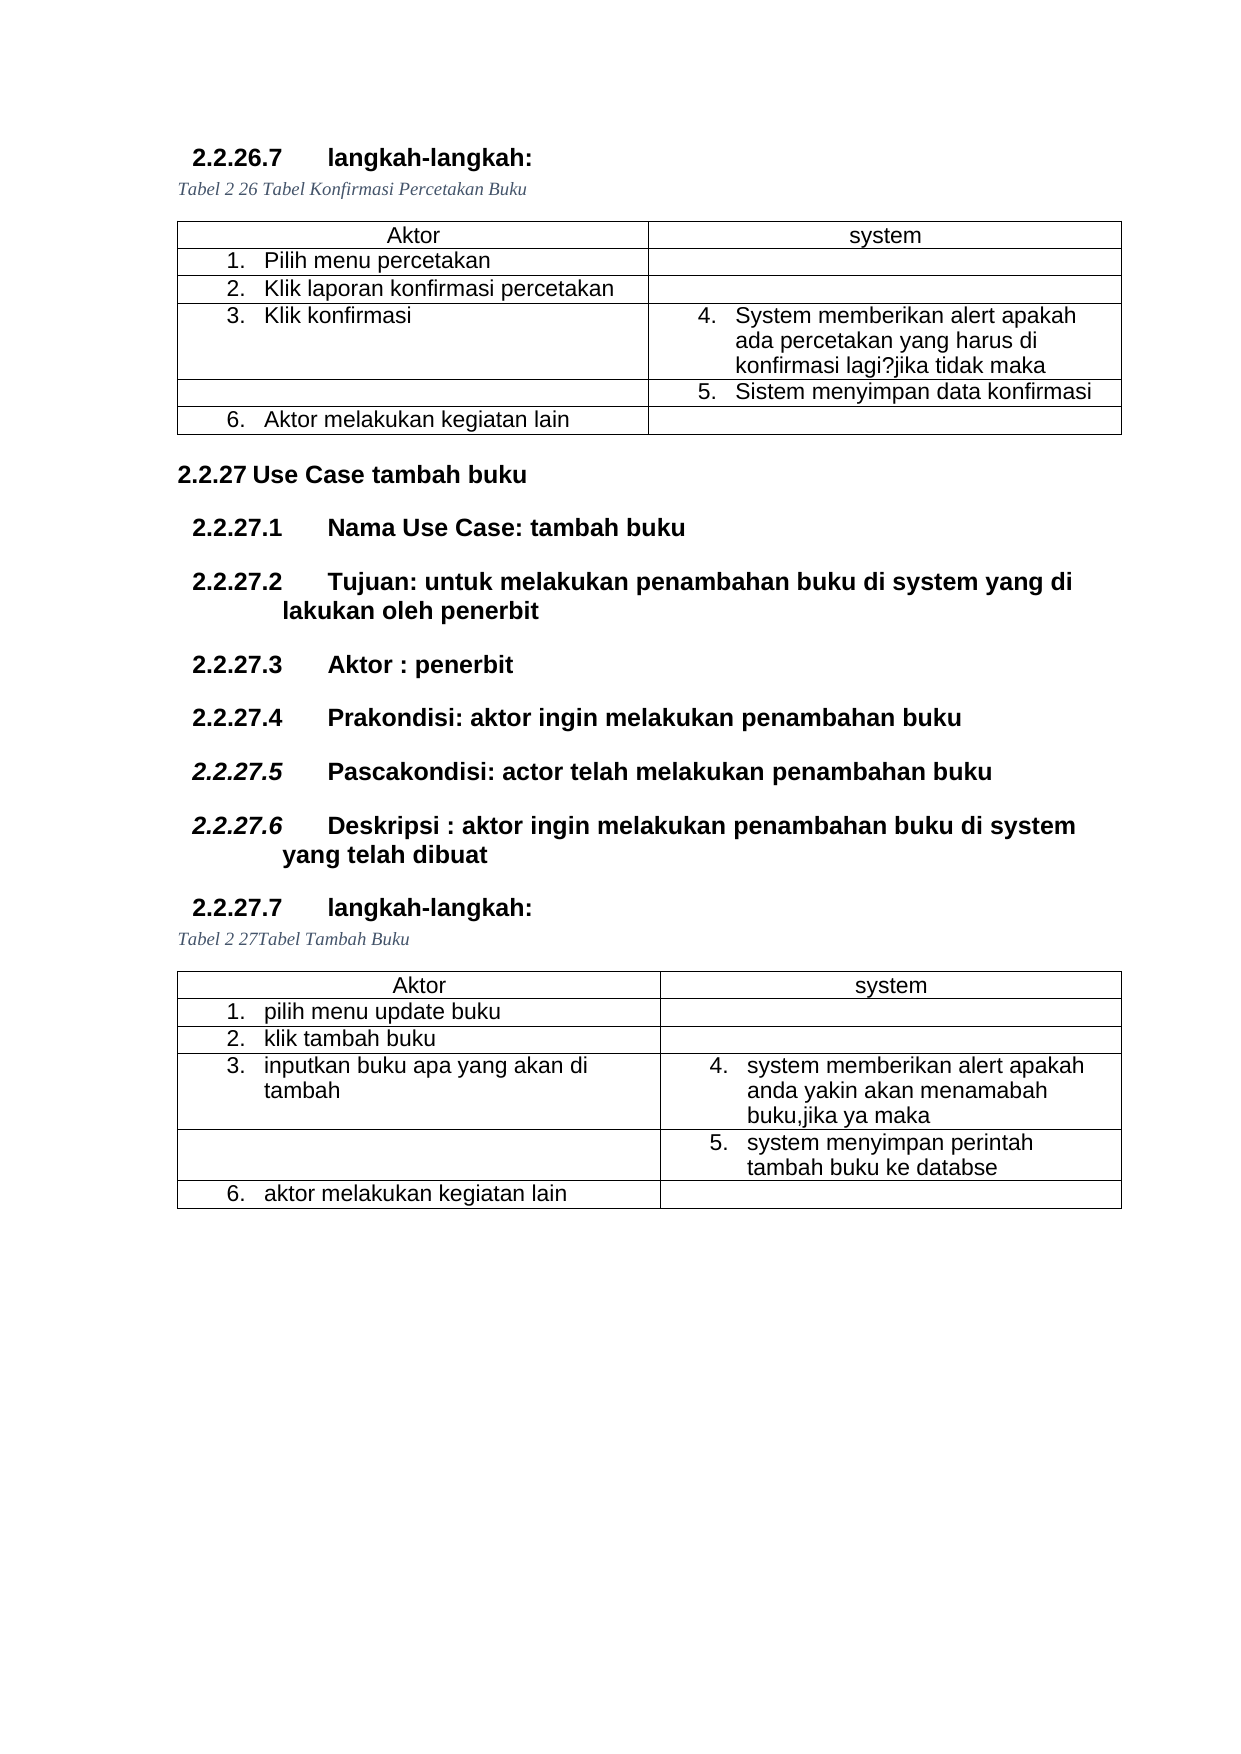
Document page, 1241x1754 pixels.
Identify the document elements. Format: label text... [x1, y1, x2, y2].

subtitle Tujuan: untuk melakukan penambahan buku di system yang di lakukan oleh penerbit [192, 567, 1122, 624]
table_cell inputkan buku apa yang akan di tambah [178, 1054, 660, 1129]
subtitle Use Case tambah buku [177, 459, 1122, 488]
table_cell pilih menu update buku [178, 999, 660, 1026]
subtitle Deskripsi : aktor ingin melakukan penambahan buku di system yang telah dibuat [192, 811, 1122, 868]
table_cell [661, 999, 1121, 1026]
table_cell [661, 1027, 1121, 1053]
table_cell Klik laporan konfirmasi percetakan [178, 276, 648, 303]
table_cell Pilih menu percetakan [178, 249, 648, 275]
table_cell Aktor melakukan kegiatan lain [178, 407, 648, 433]
table_cell [649, 249, 1121, 275]
table_cell aktor melakukan kegiatan lain [178, 1181, 660, 1207]
table_cell Sistem menyimpan data konfirmasi [649, 380, 1121, 406]
subtitle langkah-langkah: [192, 143, 1122, 172]
table_header Aktor [178, 222, 648, 248]
table_cell [178, 380, 648, 406]
subtitle Pascakondisi: actor telah melakukan penambahan buku [192, 757, 1122, 786]
table_cell [661, 1181, 1121, 1207]
table_cell [649, 407, 1121, 433]
subtitle Nama Use Case: tambah buku [192, 513, 1122, 542]
table_cell System memberikan alert apakah ada percetakan yang harus di konfirmasi lagi?jika tidak maka [649, 304, 1121, 379]
table_cell [178, 1130, 660, 1180]
subtitle langkah-langkah: [192, 893, 1122, 922]
table_cell klik tambah buku [178, 1027, 660, 1053]
subtitle Prakondisi: aktor ingin melakukan penambahan buku [192, 703, 1122, 732]
text Tabel 2 27Tabel Tambah Buku [177, 928, 1122, 950]
table_header system [661, 972, 1121, 998]
table_cell [649, 276, 1121, 303]
subtitle Aktor : penerbit [192, 649, 1122, 678]
table_header system [649, 222, 1121, 248]
text Tabel 2 26 Tabel Konfirmasi Percetakan Buku [177, 178, 1122, 200]
table_cell system menyimpan perintah tambah buku ke databse [661, 1130, 1121, 1180]
table_cell Klik konfirmasi [178, 304, 648, 379]
table_cell system memberikan alert apakah anda yakin akan menamabah buku,jika ya maka [661, 1054, 1121, 1129]
table_header Aktor [178, 972, 660, 998]
